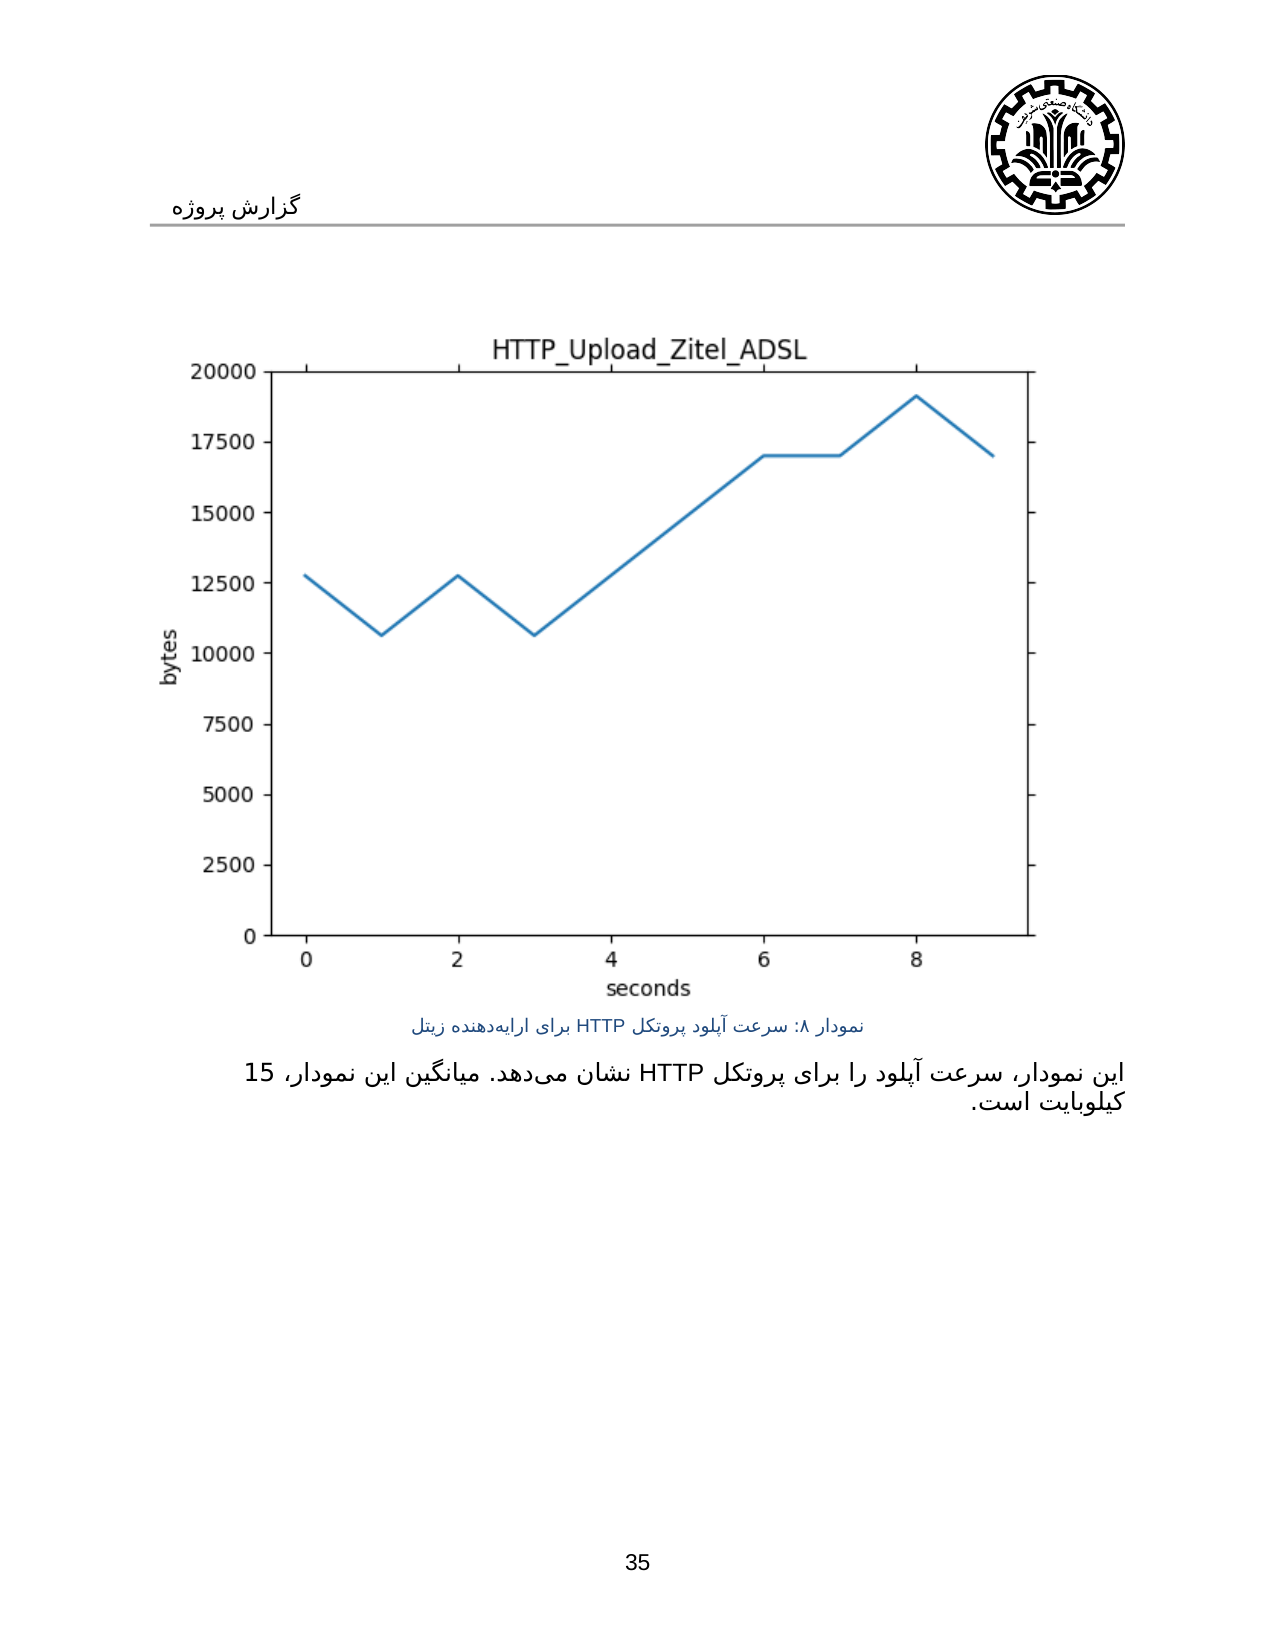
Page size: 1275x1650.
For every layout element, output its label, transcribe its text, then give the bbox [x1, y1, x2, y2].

text نمودار ۸: سرعت آپلود پروتکل HTTP برای ارایه‌دهنده زیتل [150, 1016, 1125, 1037]
picture [150, 283, 1125, 1016]
picture [985, 75, 1125, 215]
text این نمودار، سرعت آپلود را برای پروتکل HTTP نشان می‌دهد. میانگین این نمودار، 15 کیلوبایت است. [150, 1058, 1125, 1117]
